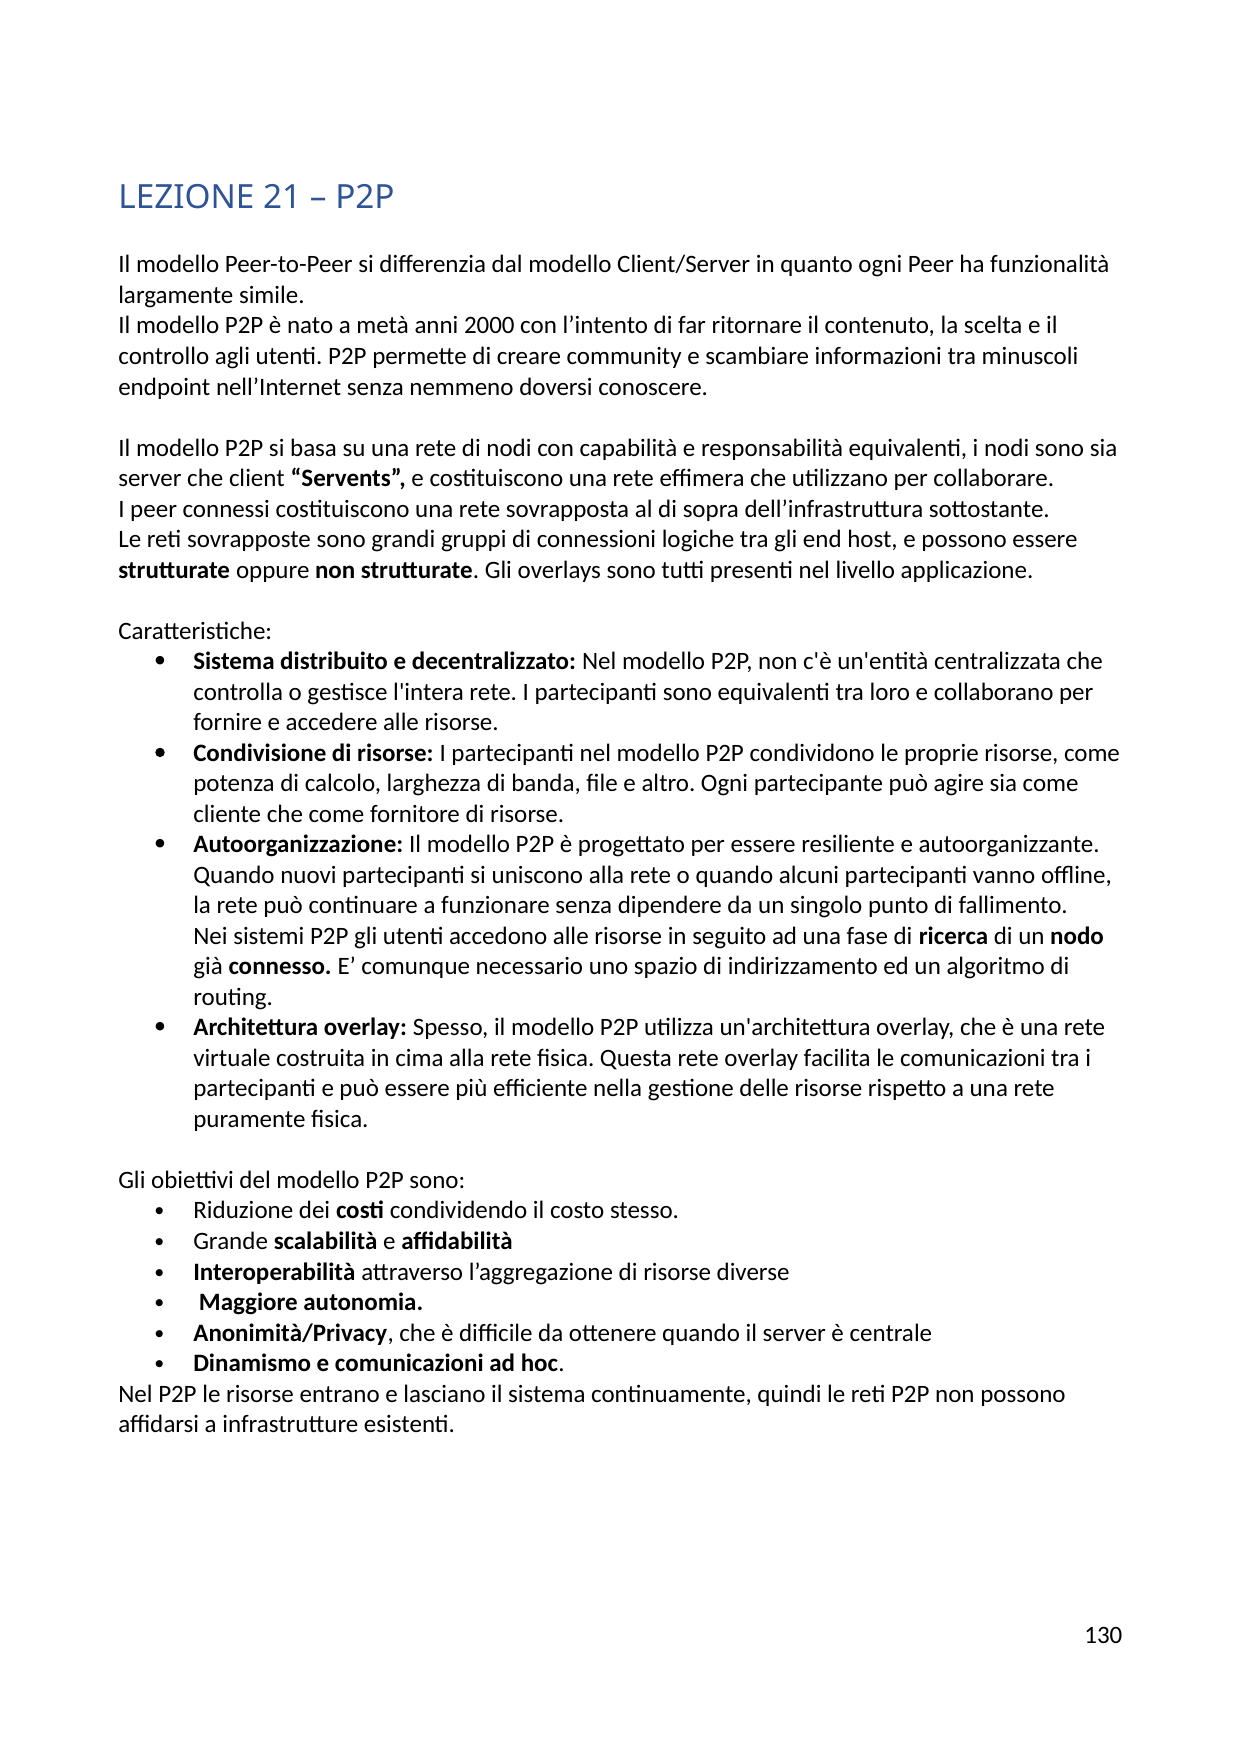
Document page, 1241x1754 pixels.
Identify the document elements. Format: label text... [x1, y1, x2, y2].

text Gli obiettivi del modello P2P sono: [118, 1164, 1122, 1195]
text I peer connessi costituiscono una rete sovrapposta al di sopra dell’infrastruttura sottostante. [118, 493, 1122, 523]
list Interoperabilità attraverso l’aggregazione di risorse diverse [156, 1256, 1122, 1286]
list Dinamismo e comunicazioni ad hoc. [156, 1347, 1122, 1378]
list Architettura overlay: Spesso, il modello P2P utilizza un'architettura overlay, che è una rete virtuale costruita in cima alla rete fisica. Questa rete overlay facilita le comunicazioni tra i partecipanti e può essere più efficiente nella gestione delle risorse rispetto a una rete puramente fisica. [156, 1012, 1122, 1134]
text Caratteristiche: [118, 615, 1122, 645]
text Il modello P2P è nato a metà anni 2000 con l’intento di far ritornare il contenuto, la scelta e il controllo agli utenti. P2P permette di creare community e scambiare informazioni tra minuscoli endpoint nell’Internet senza nemmeno doversi conoscere. [118, 309, 1122, 401]
list Autoorganizzazione: Il modello P2P è progettato per essere resiliente e autoorganizzante. Quando nuovi partecipanti si uniscono alla rete o quando alcuni partecipanti vanno offline, la rete può continuare a funzionare senza dipendere da un singolo punto di fallimento. [156, 828, 1122, 920]
list Nei sistemi P2P gli utenti accedono alle risorse in seguito ad una fase di ricerca di un nodo già connesso. E’ comunque necessario uno spazio di indirizzamento ed un algoritmo di routing. [193, 920, 1122, 1012]
list Condivisione di risorse: I partecipanti nel modello P2P condividono le proprie risorse, come potenza di calcolo, larghezza di banda, file e altro. Ogni partecipante può agire sia come cliente che come fornitore di risorse. [156, 737, 1122, 828]
text Nel P2P le risorse entrano e lasciano il sistema continuamente, quindi le reti P2P non possono affidarsi a infrastrutture esistenti. [118, 1378, 1122, 1439]
list Anonimità/Privacy, che è difficile da ottenere quando il server è centrale [156, 1317, 1122, 1347]
list Grande scalabilità e affidabilità [156, 1225, 1122, 1256]
list Riduzione dei costi condividendo il costo stesso. [156, 1195, 1122, 1225]
subtitle LEZIONE 21 – P2P [118, 173, 1122, 218]
text Le reti sovrapposte sono grandi gruppi di connessioni logiche tra gli end host, e possono essere strutturate oppure non strutturate. Gli overlays sono tutti presenti nel livello applicazione. [118, 523, 1122, 584]
text Il modello P2P si basa su una rete di nodi con capabilità e responsabilità equivalenti, i nodi sono sia server che client “Servents”, e costituiscono una rete effimera che utilizzano per collaborare. [118, 432, 1122, 493]
text Il modello Peer-to-Peer si differenzia dal modello Client/Server in quanto ogni Peer ha funzionalità largamente simile. [118, 248, 1122, 309]
list Maggiore autonomia. [156, 1286, 1122, 1317]
list Sistema distribuito e decentralizzato: Nel modello P2P, non c'è un'entità centralizzata che controlla o gestisce l'intera rete. I partecipanti sono equivalenti tra loro e collaborano per fornire e accedere alle risorse. [156, 645, 1122, 737]
